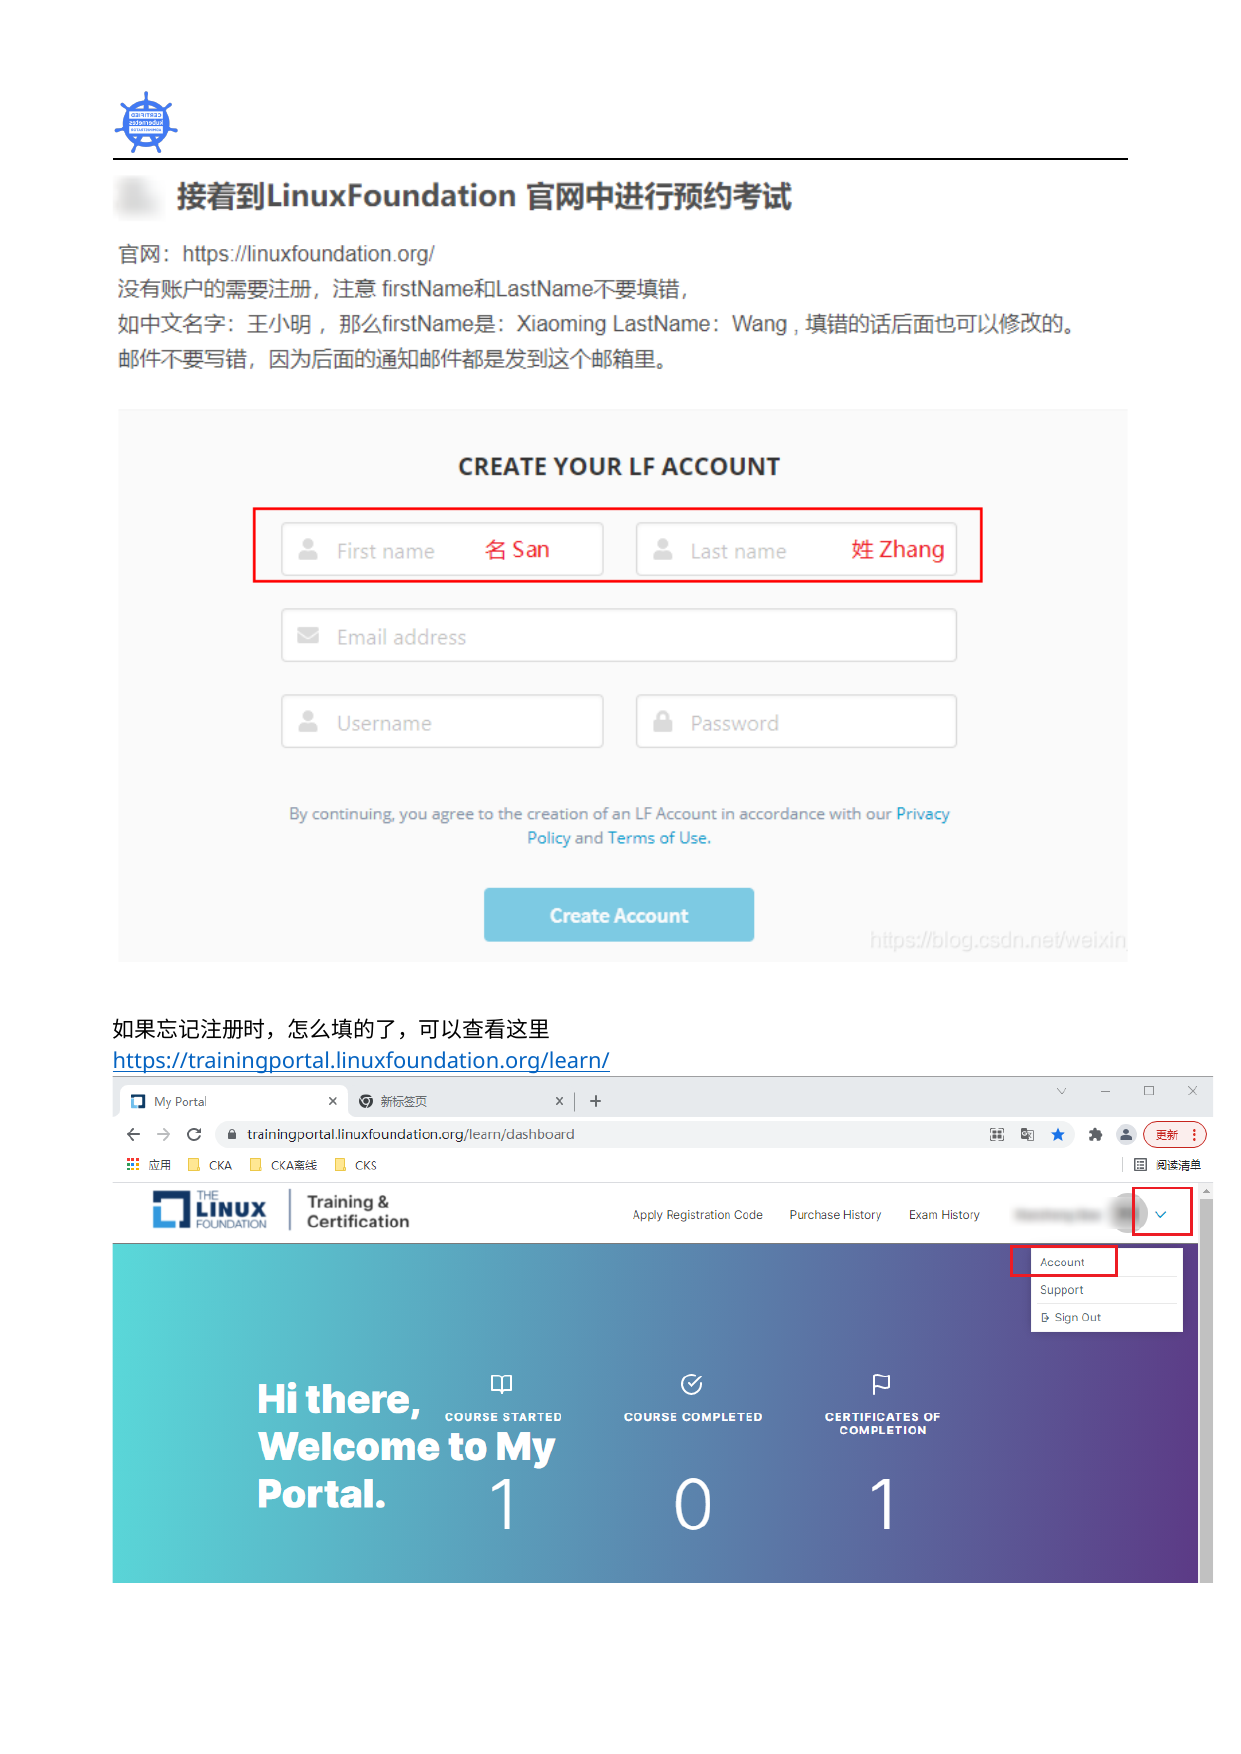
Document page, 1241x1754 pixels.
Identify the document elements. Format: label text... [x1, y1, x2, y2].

picture [112, 88, 180, 156]
picture [112, 166, 1128, 962]
picture [112, 1076, 1214, 1583]
text 如果忘记注册时，怎么填的了，可以查看这里 [112, 1012, 1128, 1044]
text https://trainingportal.linuxfoundation.org/learn/ [112, 1044, 1128, 1076]
